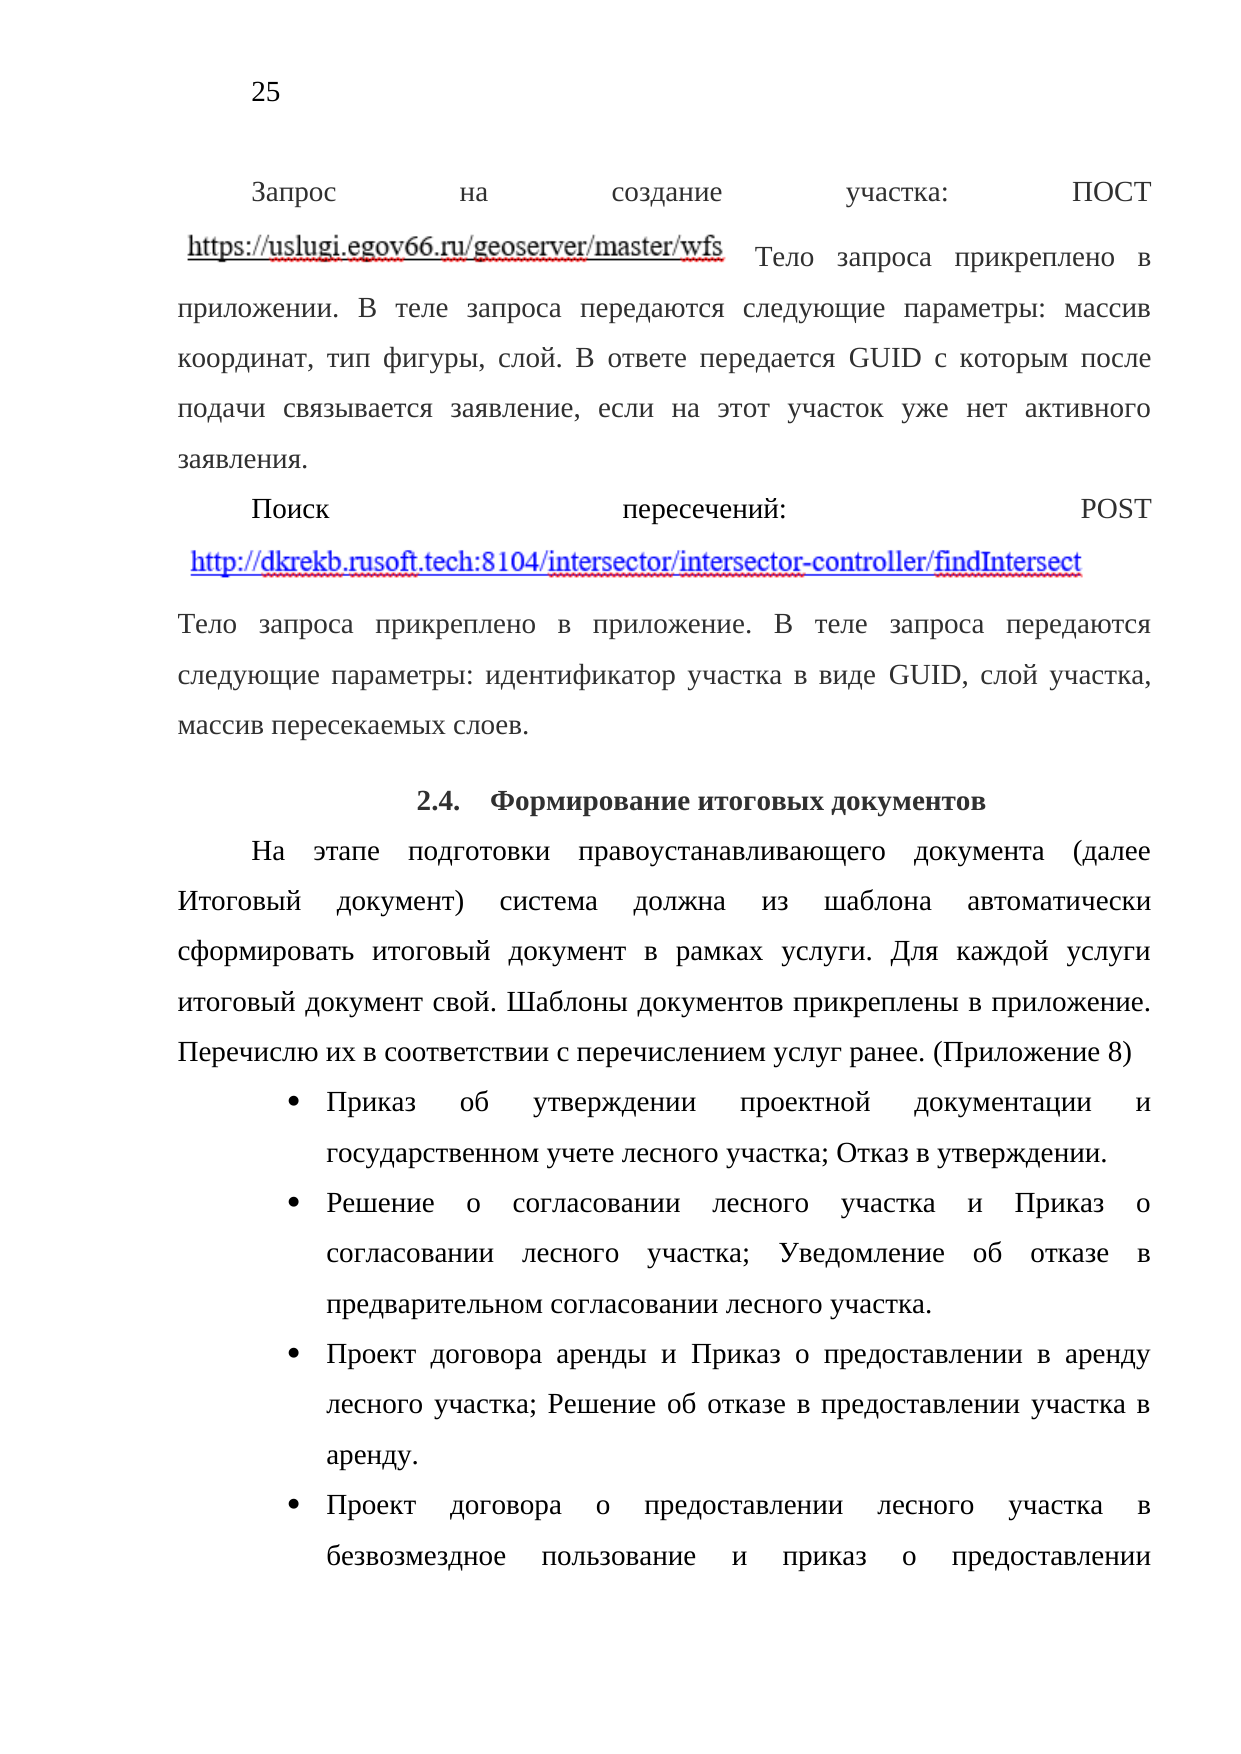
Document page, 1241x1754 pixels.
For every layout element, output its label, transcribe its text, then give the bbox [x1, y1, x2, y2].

picture [177, 541, 1097, 584]
picture [177, 224, 732, 267]
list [288, 1487, 1152, 1571]
text Запрос на создание участка: ПОСТ Тело запроса прикреплено в приложении. В теле запроса передаются следующие параметры: массив координат, тип фигуры, слой. В ответе передается GUID с которым после подачи связывается заявление, если на этот участок уже нет активного заявления. [177, 174, 1152, 474]
list Проект договора аренды и Приказ о предоставлении в аренду лесного участка; Решение об отказе в предоставлении участка в аренду. [288, 1336, 1152, 1471]
list Формирование итоговых документов [177, 783, 1152, 816]
text На этапе подготовки правоустанавливающего документа (далее Итоговый документ) система должна из шаблона автоматически сформировать итоговый документ в рамках услуги. Для каждой услуги итоговый документ свой. Шаблоны документов прикреплены в приложение. Перечислю их в соответствии с перечислением услуг ранее. (Приложение 8) [177, 833, 1152, 1068]
text Поиск пересечений: POST Тело запроса прикреплено в приложение. В теле запроса передаются следующие параметры: идентификатор участка в виде GUID, слой участка, массив пересекаемых слоев. [177, 491, 1152, 741]
list Приказ об утверждении проектной документации и государственном учете лесного участка; Отказ в утверждении. [288, 1084, 1152, 1168]
list Решение о согласовании лесного участка и Приказ о согласовании лесного участка; Уведомление об отказе в предварительном согласовании лесного участка. [288, 1185, 1152, 1319]
